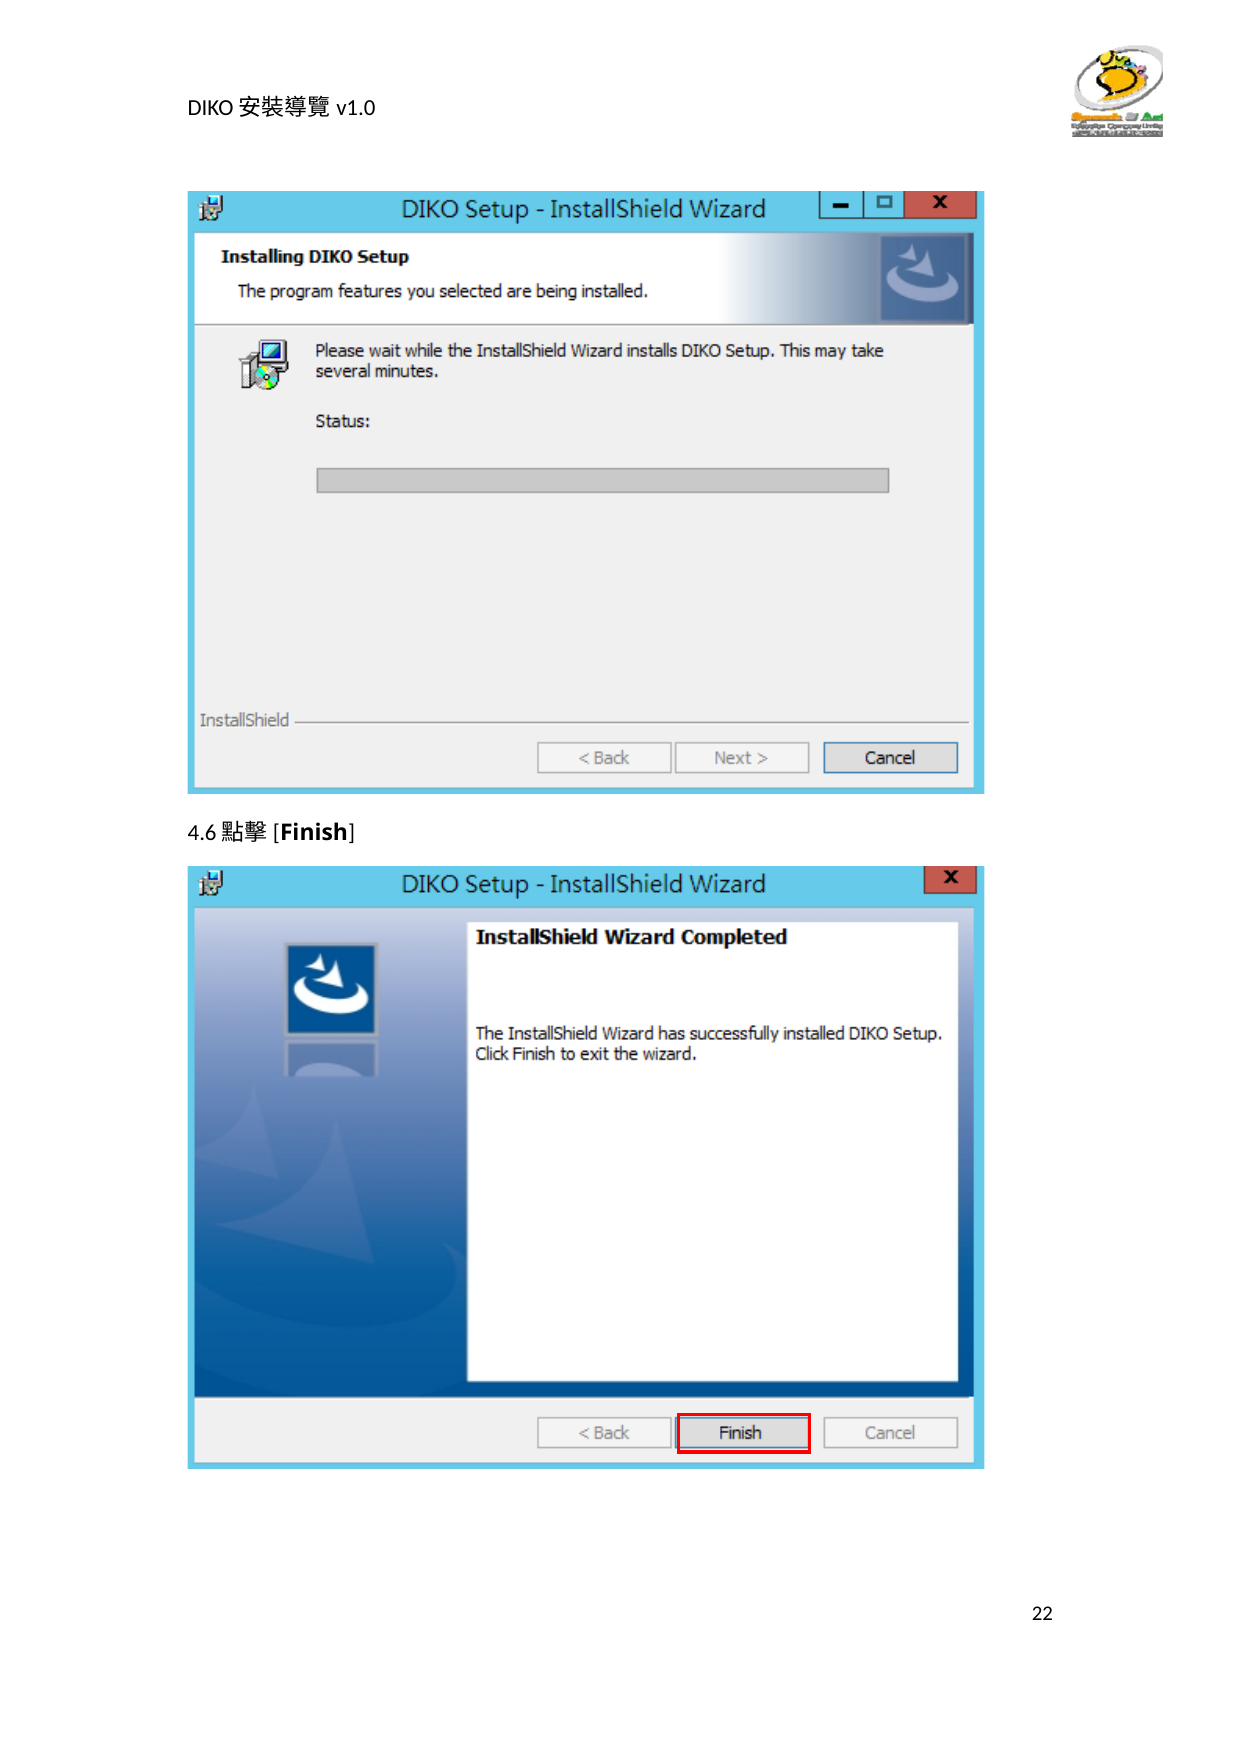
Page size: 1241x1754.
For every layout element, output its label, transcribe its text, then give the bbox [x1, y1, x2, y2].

picture [187, 191, 985, 794]
text 4.6 點擊 [Finish] [187, 811, 1053, 849]
picture [1068, 42, 1163, 137]
picture [187, 866, 985, 1469]
